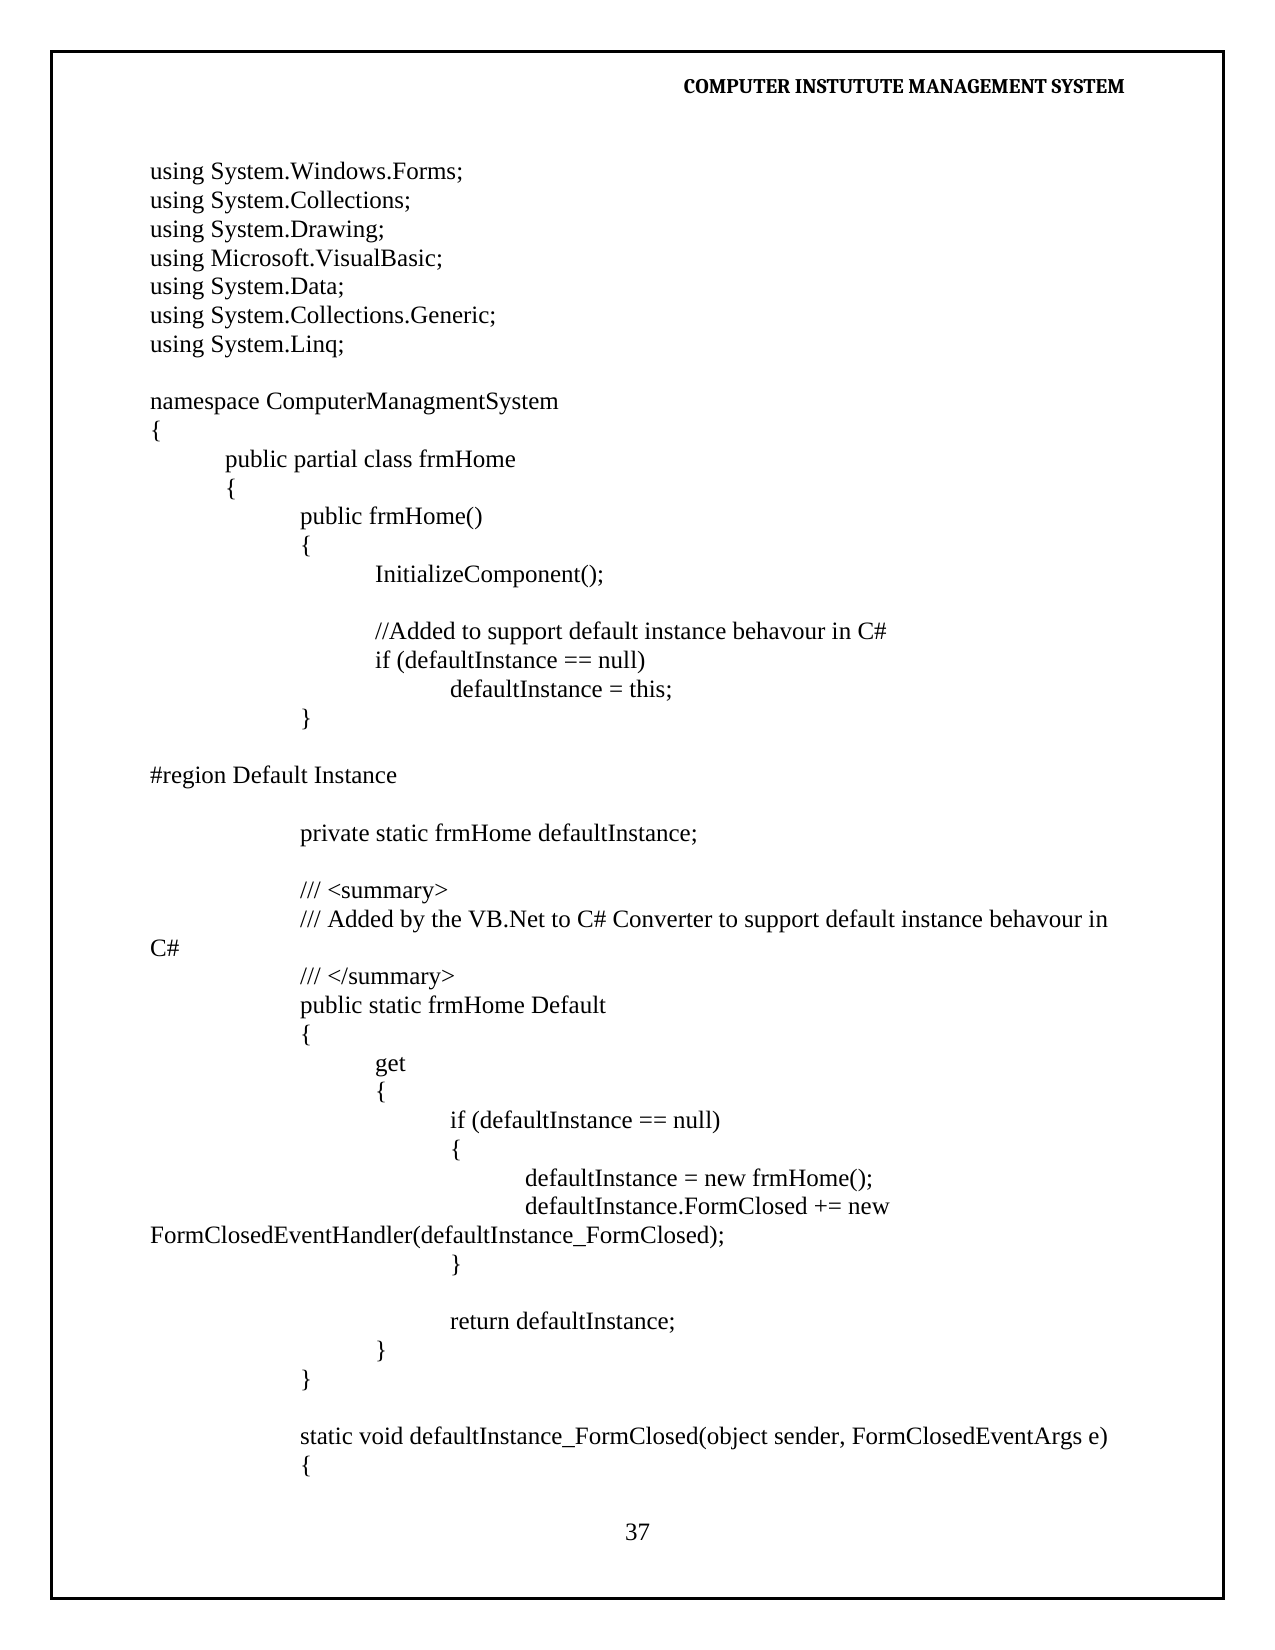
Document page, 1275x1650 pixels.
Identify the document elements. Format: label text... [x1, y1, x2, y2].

text defaultInstance = new frmHome(); [150, 1163, 1125, 1191]
text } [150, 1364, 1125, 1393]
text { [150, 1450, 1125, 1479]
text private static frmHome defaultInstance; [150, 818, 1125, 846]
text defaultInstance = this; [150, 674, 1125, 703]
text /// </summary> [150, 961, 1125, 990]
text using System.Collections; [150, 185, 1125, 214]
text static void defaultInstance_FormClosed(object sender, FormClosedEventArgs e) [150, 1421, 1125, 1450]
text using System.Windows.Forms; [150, 156, 1125, 185]
text namespace ComputerManagmentSystem [150, 386, 1125, 415]
text /// Added by the VB.Net to C# Converter to support default instance behavour in C# [150, 904, 1125, 961]
text if (defaultInstance == null) [150, 645, 1125, 674]
text public partial class frmHome [150, 444, 1125, 473]
text using System.Data; [150, 271, 1125, 300]
text using Microsoft.VisualBasic; [150, 243, 1125, 271]
text } [150, 703, 1125, 731]
text { [150, 415, 1125, 444]
text public static frmHome Default [150, 990, 1125, 1019]
text defaultInstance.FormClosed += new FormClosedEventHandler(defaultInstance_FormClosed); [150, 1191, 1125, 1249]
text { [150, 1134, 1125, 1163]
text //Added to support default instance behavour in C# [150, 616, 1125, 645]
text using System.Linq; [150, 329, 1125, 358]
text using System.Collections.Generic; [150, 300, 1125, 329]
text using System.Drawing; [150, 214, 1125, 243]
text { [150, 530, 1125, 559]
text #region Default Instance [150, 760, 1125, 789]
text { [150, 1076, 1125, 1105]
text { [150, 473, 1125, 501]
text InitializeComponent(); [150, 559, 1125, 588]
text get [150, 1048, 1125, 1076]
text } [150, 1335, 1125, 1364]
text if (defaultInstance == null) [150, 1105, 1125, 1134]
text { [150, 1019, 1125, 1048]
text } [150, 1249, 1125, 1278]
text /// <summary> [150, 875, 1125, 904]
text public frmHome() [150, 501, 1125, 530]
text return defaultInstance; [150, 1306, 1125, 1335]
